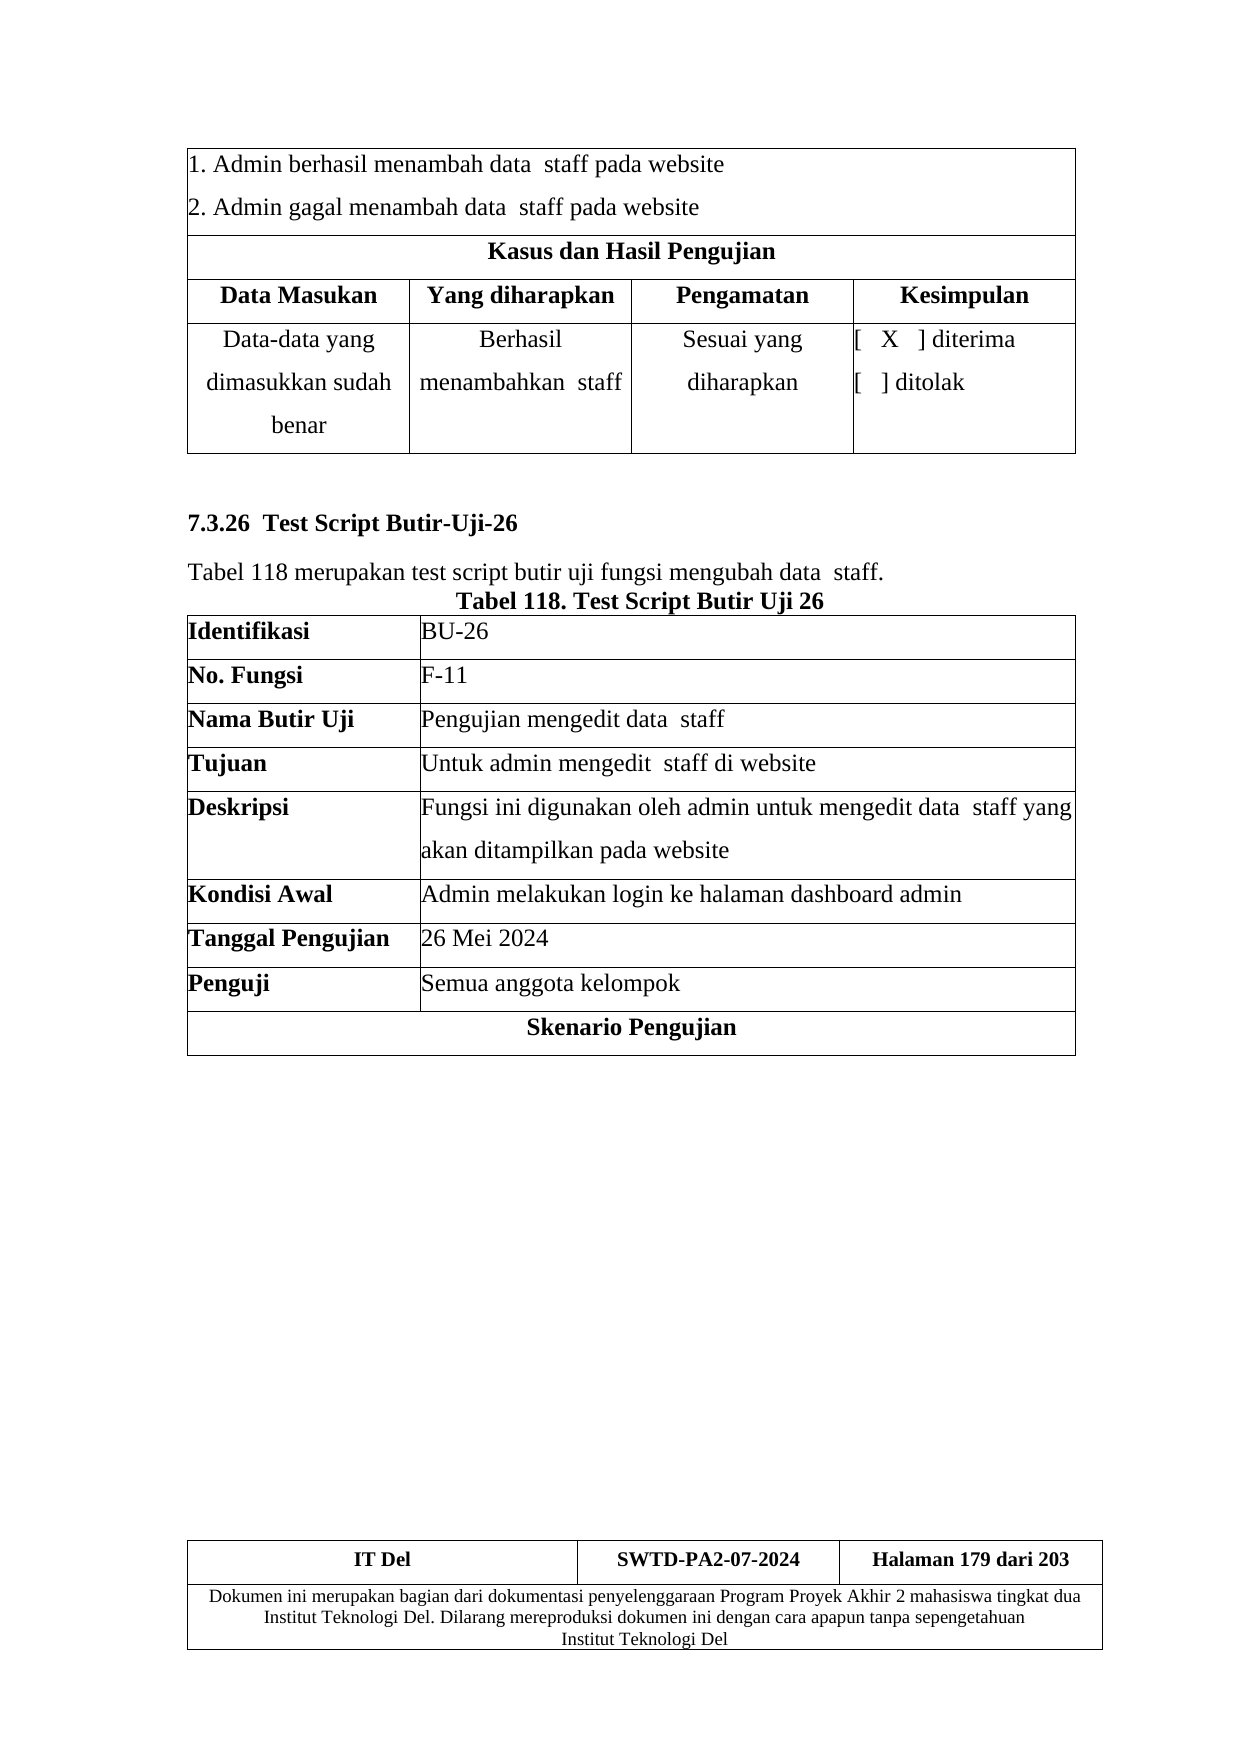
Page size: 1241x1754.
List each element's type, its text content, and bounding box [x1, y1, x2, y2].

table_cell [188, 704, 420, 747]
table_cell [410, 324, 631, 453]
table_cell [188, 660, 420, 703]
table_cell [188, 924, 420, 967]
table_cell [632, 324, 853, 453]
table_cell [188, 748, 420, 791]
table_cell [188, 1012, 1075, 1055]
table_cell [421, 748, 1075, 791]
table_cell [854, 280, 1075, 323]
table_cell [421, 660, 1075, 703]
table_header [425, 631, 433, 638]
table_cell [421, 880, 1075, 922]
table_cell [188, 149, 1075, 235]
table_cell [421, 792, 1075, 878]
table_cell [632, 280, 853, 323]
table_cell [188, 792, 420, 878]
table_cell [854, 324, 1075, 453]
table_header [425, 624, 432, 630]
subtitle Test Script Butir-Uji-26 [187, 508, 1092, 537]
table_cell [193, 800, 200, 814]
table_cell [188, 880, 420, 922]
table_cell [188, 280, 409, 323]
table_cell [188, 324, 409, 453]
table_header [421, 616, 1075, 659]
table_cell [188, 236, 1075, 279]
text Tabel 118. Test Script Butir Uji 26 [187, 586, 1092, 615]
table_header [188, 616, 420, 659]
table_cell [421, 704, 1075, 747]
text Tabel 118 merupakan test script butir uji fungsi mengubah data staff. [187, 557, 1092, 586]
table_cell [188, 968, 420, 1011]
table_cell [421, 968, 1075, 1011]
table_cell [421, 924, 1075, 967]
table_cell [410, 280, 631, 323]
